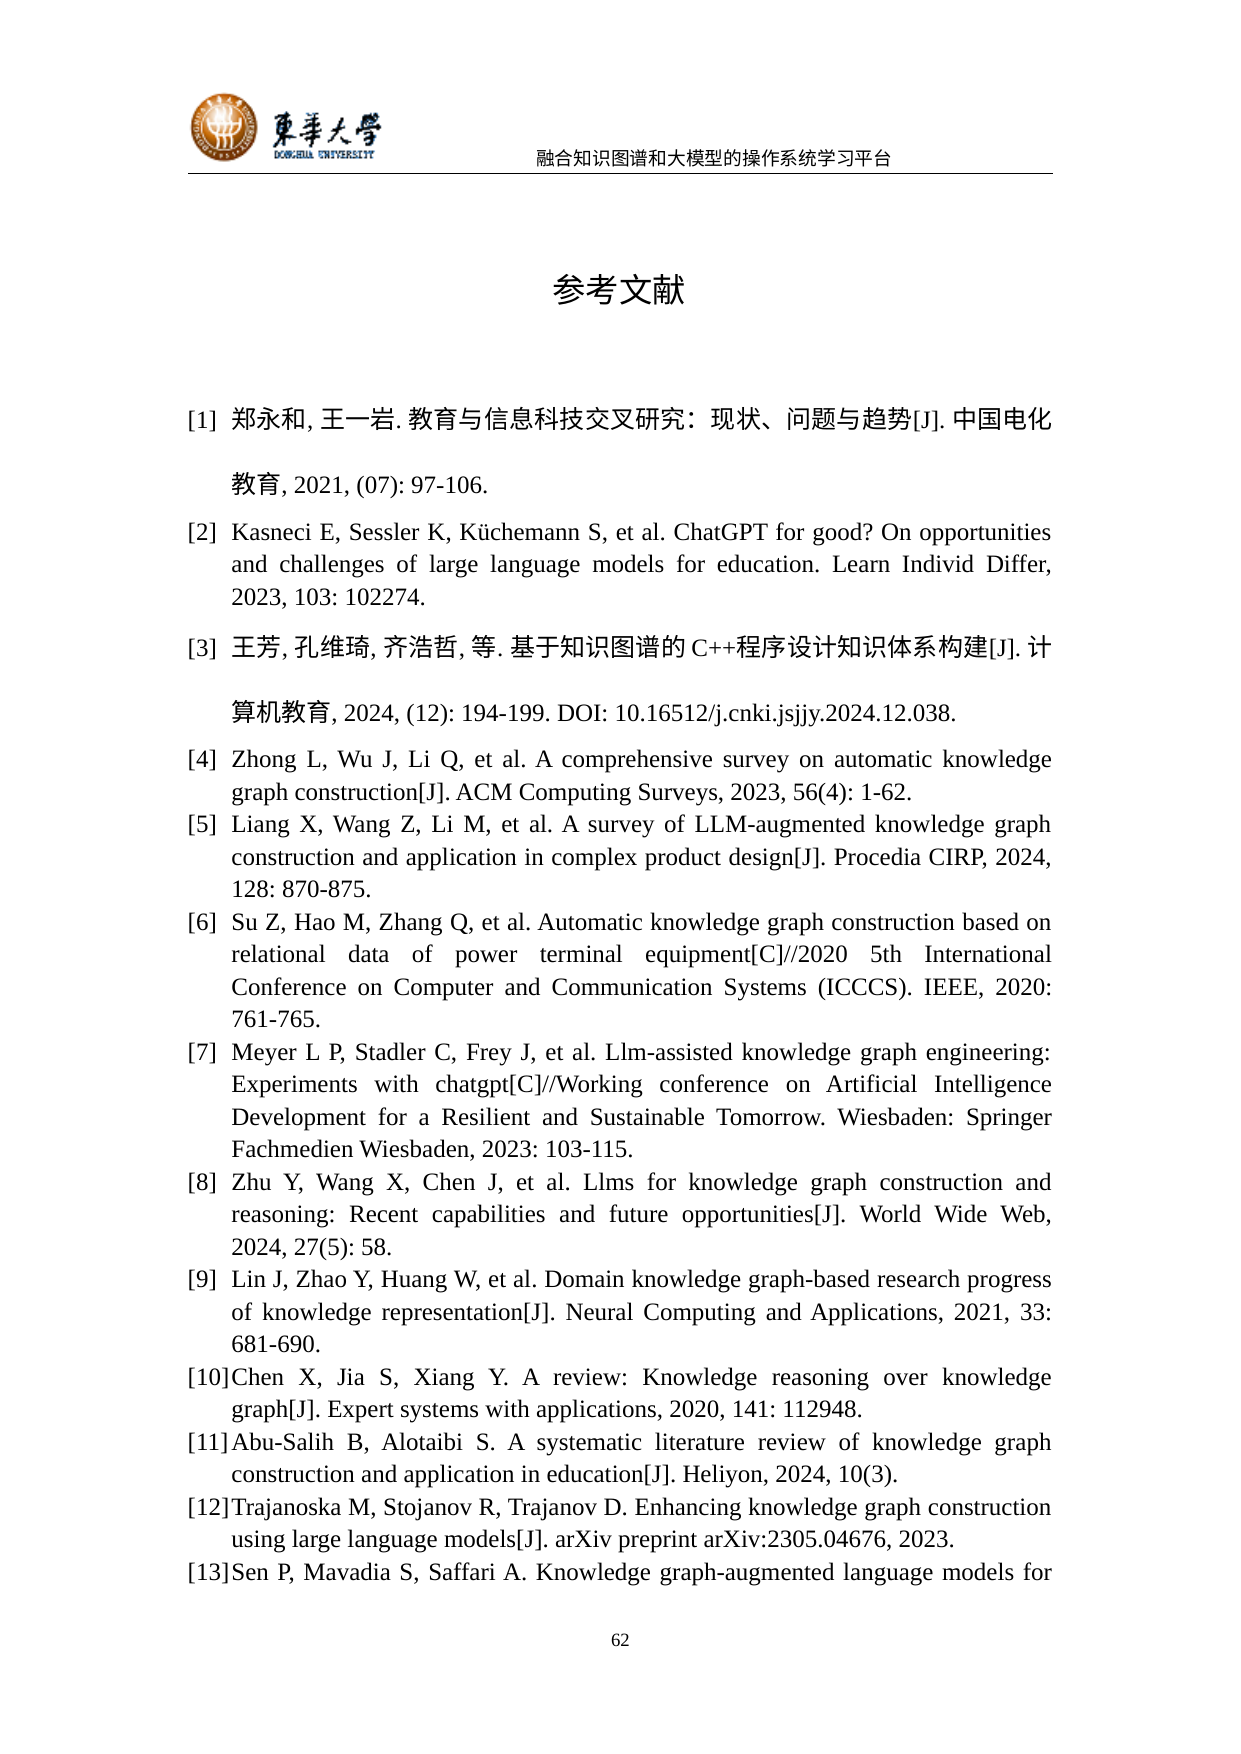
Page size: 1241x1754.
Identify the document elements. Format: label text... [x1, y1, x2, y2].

list 参考文献 [187, 255, 1050, 320]
list Lin J, Zhao Y, Huang W, et al. Domain knowledge graph-based research progress of knowledge representation[J]. Neural Computing and Applications, 2021, 33: 681-690. [187, 1263, 1053, 1360]
list Chen X, Jia S, Xiang Y. A review: Knowledge reasoning over knowledge graph[J]. Expert systems with applications, 2020, 141: 112948. [187, 1360, 1053, 1425]
list Zhong L, Wu J, Li Q, et al. A comprehensive survey on automatic knowledge graph construction[J]. ACM Computing Surveys, 2023, 56(4): 1-62. [187, 743, 1053, 808]
picture [187, 88, 386, 165]
list Liang X, Wang Z, Li M, et al. A survey of LLM-augmented knowledge graph construction and application in complex product design[J]. Procedia CIRP, 2024, 128: 870-875. [187, 808, 1053, 905]
list Su Z, Hao M, Zhang Q, et al. Automatic knowledge graph construction based on relational data of power terminal equipment[C]//2020 5th International Conference on Computer and Communication Systems (ICCCS). IEEE, 2020: 761-765. [187, 905, 1053, 1035]
list Abu-Salih B, Alotaibi S. A systematic literature review of knowledge graph construction and application in education[J]. Heliyon, 2024, 10(3). [187, 1425, 1053, 1490]
list Trajanoska M, Stojanov R, Trajanov D. Enhancing knowledge graph construction using large language models[J]. arXiv preprint arXiv:2305.04676, 2023. [187, 1490, 1053, 1555]
list Meyer L P, Stadler C, Frey J, et al. Llm-assisted knowledge graph engineering: Experiments with chatgpt[C]//Working conference on Artificial Intelligence Development for a Resilient and Sustainable Tomorrow. Wiesbaden: Springer Fachmedien Wiesbaden, 2023: 103-115. [187, 1035, 1053, 1165]
list 王芳, 孔维琦, 齐浩哲, 等. 基于知识图谱的C++程序设计知识体系构建[J]. 计算机教育, 2024, (12): 194-199. DOI: 10.16512/j.cnki.jsjjy.2024.12.038. [187, 613, 1053, 743]
list Kasneci E, Sessler K, Küchemann S, et al. ChatGPT for good? On opportunities and challenges of large language models for education. Learn Individ Differ, 2023, 103: 102274. [187, 515, 1053, 613]
list Zhu Y, Wang X, Chen J, et al. Llms for knowledge graph construction and reasoning: Recent capabilities and future opportunities[J]. World Wide Web, 2024, 27(5): 58. [187, 1165, 1053, 1263]
list 郑永和, 王一岩. 教育与信息科技交叉研究：现状、问题与趋势[J]. 中国电化教育, 2021, (07): 97-106. [187, 385, 1053, 515]
